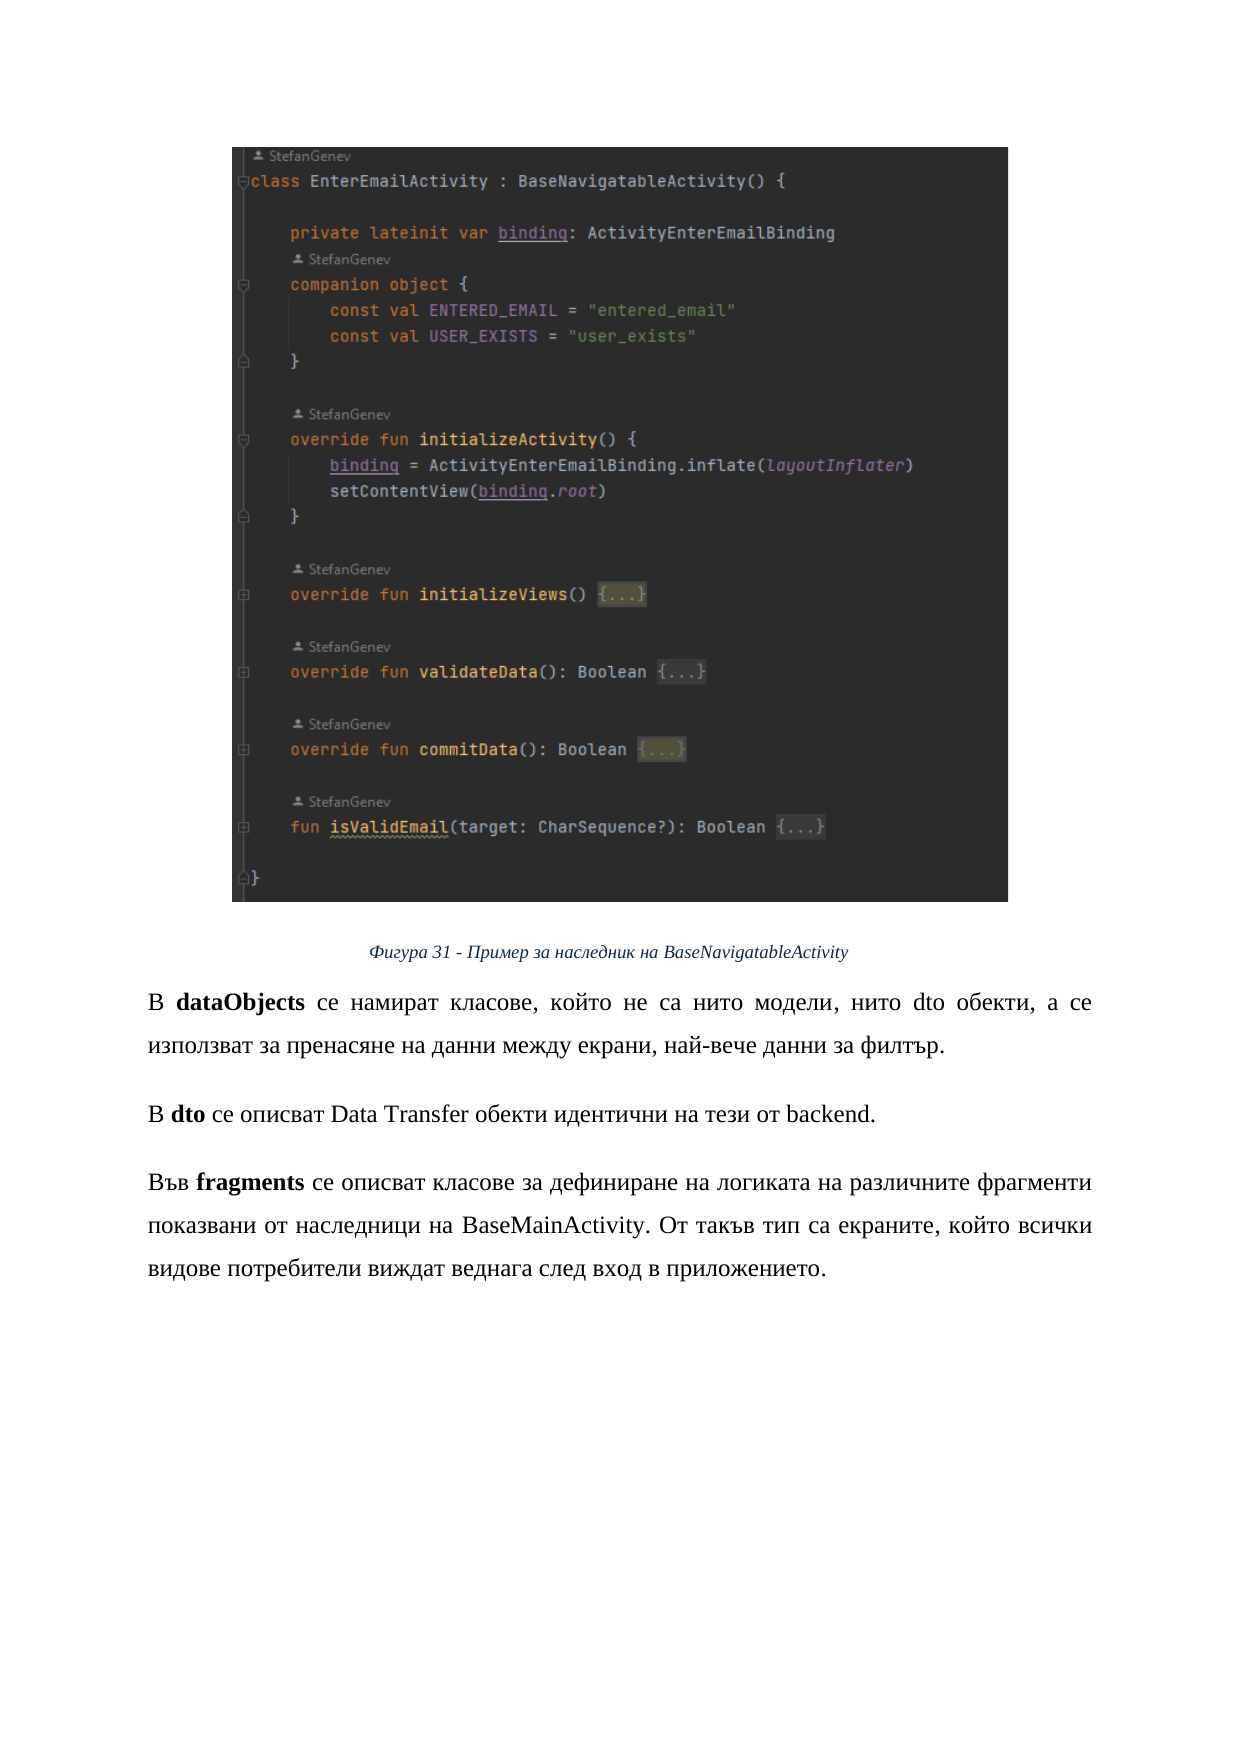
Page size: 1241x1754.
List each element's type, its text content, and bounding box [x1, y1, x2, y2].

text Фигура 31 - Пример за наследник на BaseNavigatableActivity [294, 941, 1093, 962]
picture [232, 147, 1009, 902]
text Във fragments се описват класове за дефиниране на логиката на различните фрагменти показвани от наследници на BaseMainActivity. От такъв тип са екраните, който всички видове потребители виждат веднага след вход в приложението. [148, 1167, 1093, 1282]
text В dto се описват Data Transfer обекти идентични на тези от backend. [148, 1099, 1093, 1127]
text В dataObjects се намират класове, който не са нито модели, нито dto обекти, а се използват за пренасяне на данни между екрани, най-вече данни за филтър. [148, 987, 1093, 1059]
